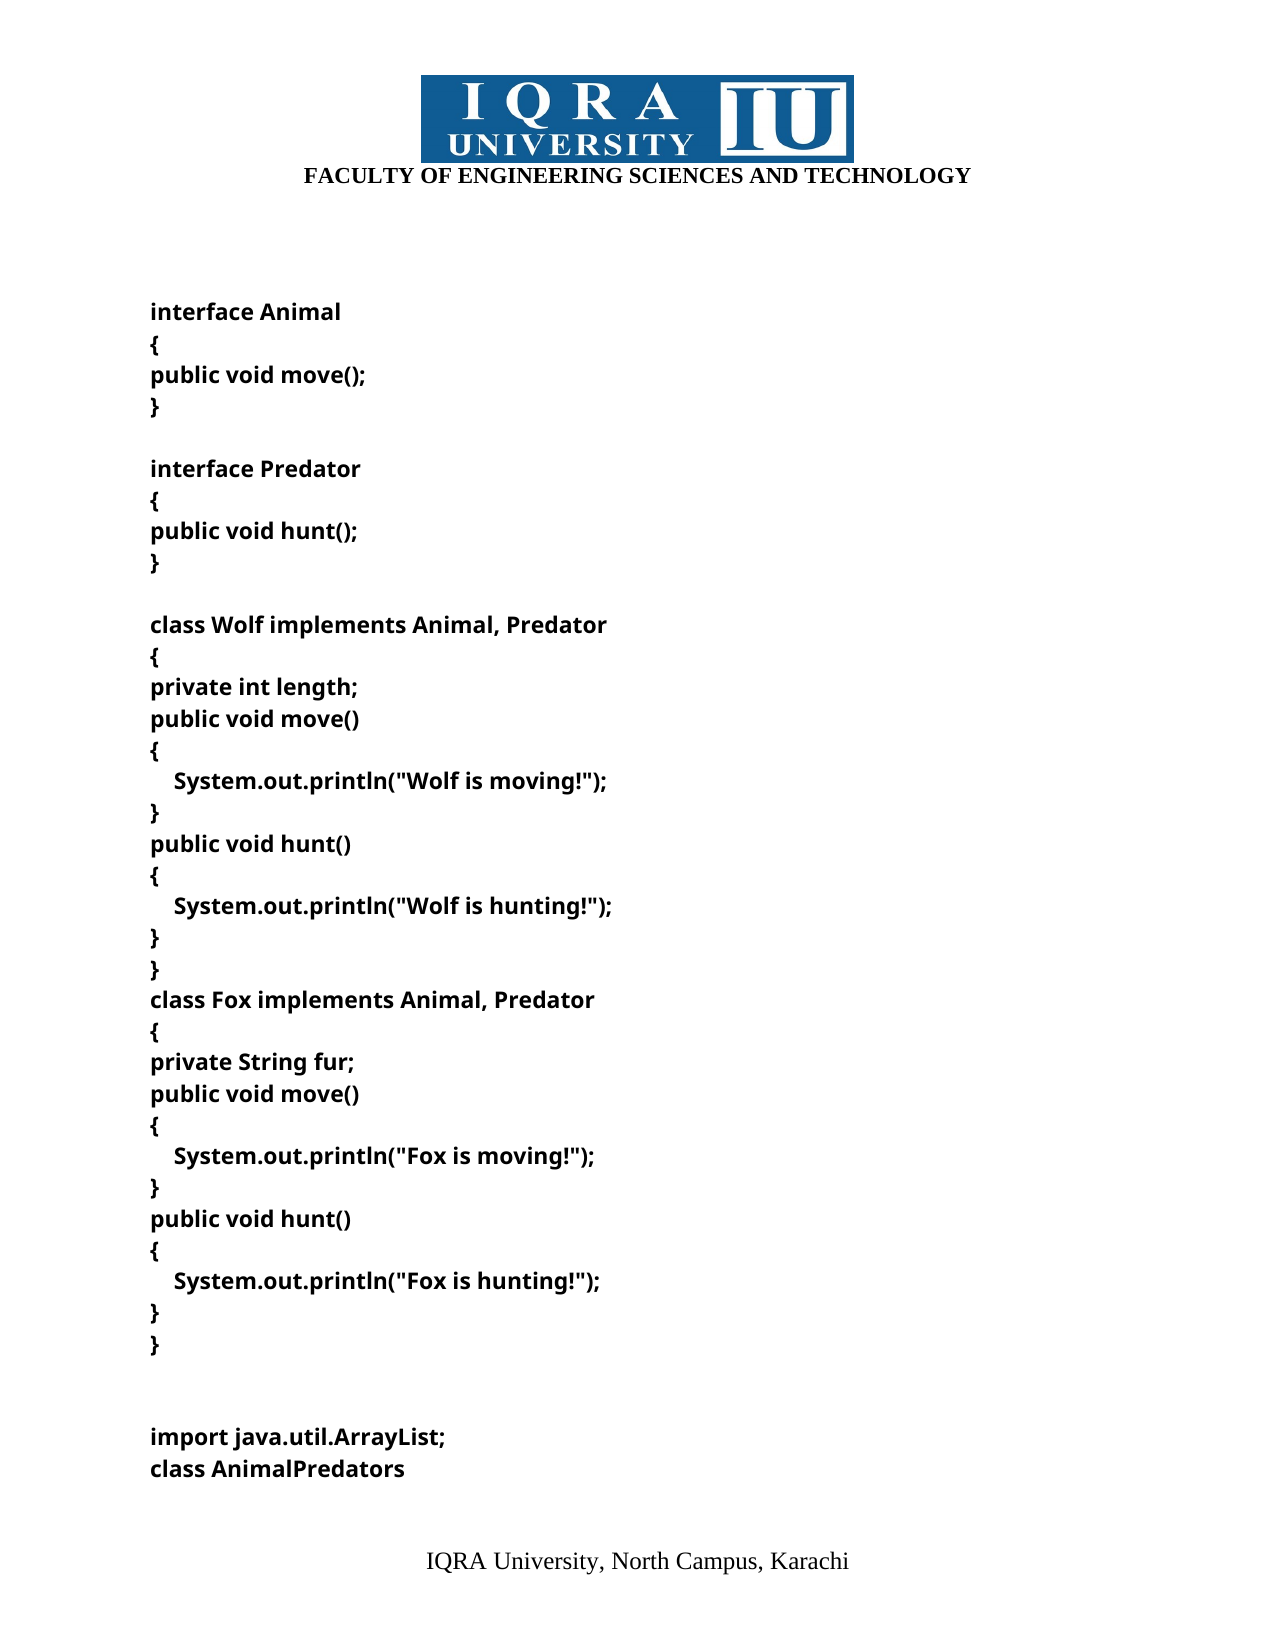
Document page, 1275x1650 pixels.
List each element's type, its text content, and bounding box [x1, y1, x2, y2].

text { [150, 1234, 1125, 1265]
text private String fur; [150, 1046, 1125, 1078]
text } [150, 1296, 1125, 1328]
text import java.util.ArrayList; [150, 1421, 1125, 1453]
text { [150, 859, 1125, 890]
text public void move() [150, 1078, 1125, 1109]
text { [150, 1015, 1125, 1046]
text public void hunt() [150, 1203, 1125, 1234]
text } [150, 1171, 1125, 1203]
text { [150, 1109, 1125, 1140]
text private int length; [150, 671, 1125, 703]
text System.out.println("Fox is hunting!"); [150, 1265, 1125, 1296]
text System.out.println("Fox is moving!"); [150, 1140, 1125, 1171]
text System.out.println("Wolf is hunting!"); [150, 890, 1125, 921]
text } [150, 390, 1125, 421]
text } [150, 546, 1125, 578]
text } [150, 953, 1125, 984]
text public void hunt() [150, 828, 1125, 859]
text } [150, 921, 1125, 953]
picture [421, 75, 854, 163]
text interface Predator [150, 453, 1125, 484]
text class Fox implements Animal, Predator [150, 984, 1125, 1015]
text public void move() [150, 703, 1125, 734]
text } [150, 796, 1125, 828]
text { [150, 328, 1125, 359]
text class AnimalPredators [150, 1453, 1125, 1484]
text public void hunt(); [150, 515, 1125, 546]
text } [150, 1328, 1125, 1359]
text { [150, 640, 1125, 671]
text public void move(); [150, 359, 1125, 390]
text System.out.println("Wolf is moving!"); [150, 765, 1125, 796]
text { [150, 734, 1125, 765]
text { [150, 484, 1125, 515]
text class Wolf implements Animal, Predator [150, 609, 1125, 640]
text interface Animal [150, 296, 1125, 328]
